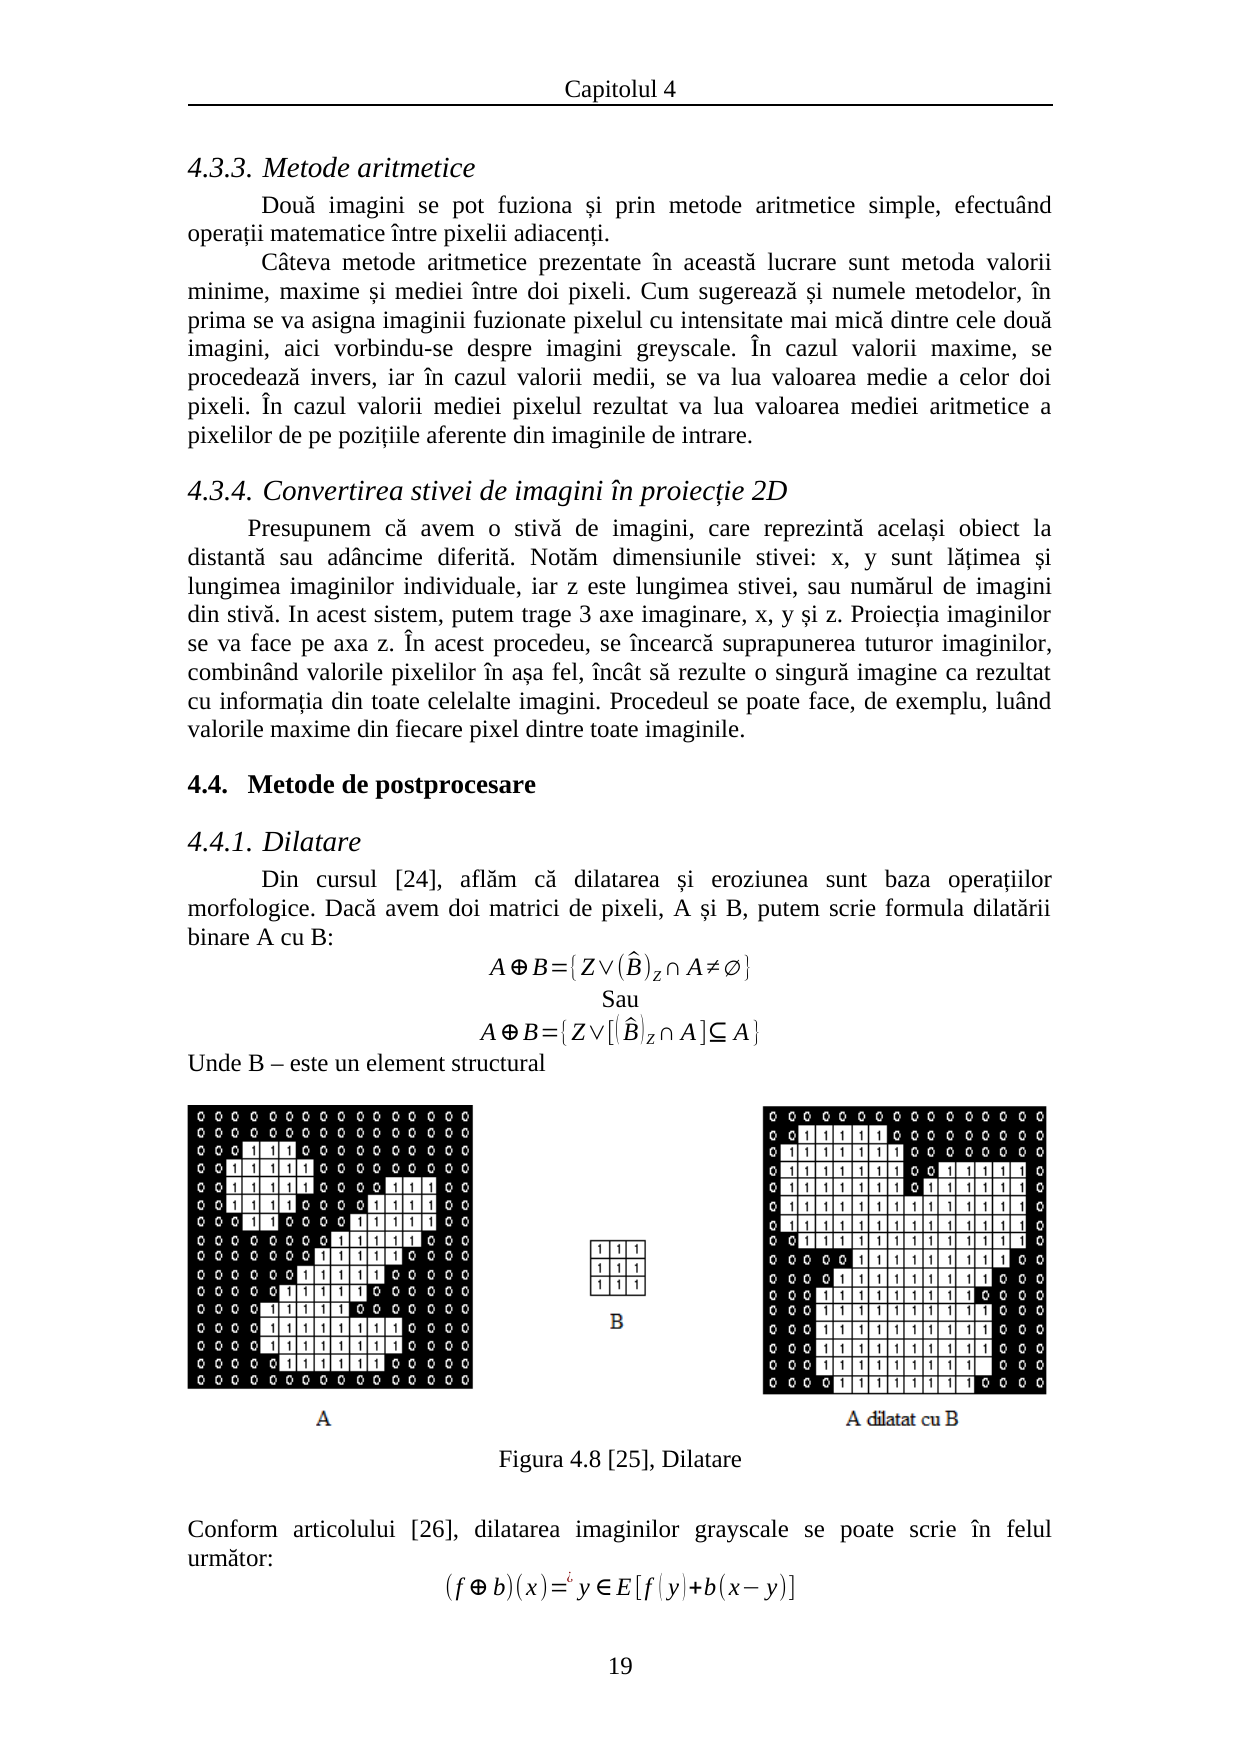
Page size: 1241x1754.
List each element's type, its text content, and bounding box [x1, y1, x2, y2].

text Conform articolului [], dilatarea imaginilor grayscale se poate scrie în felul următor: [187, 1514, 1053, 1572]
text Sau [187, 984, 1053, 1013]
text Unde B – este un element structural [187, 1048, 1053, 1077]
subtitle Dilatare [187, 824, 1053, 858]
subtitle Convertirea stivei de imagini în proiecție 2D [187, 473, 1053, 507]
subtitle Metode aritmetice [187, 150, 1053, 183]
subtitle Metode de postprocesare [187, 768, 1053, 799]
text Câteva metode aritmetice prezentate în această lucrare sunt metoda valorii minime, maxime și mediei între doi pixeli. Cum sugerează și numele metodelor, în prima se va asigna imaginii fuzionate pixelul cu intensitate mai mică dintre cele două imagini, aici vorbindu-se despre imagini greyscale. În cazul valorii maxime, se procedează invers, iar în cazul valorii medii, se va lua valoarea medie a celor doi pixeli. În cazul valorii mediei pixelul rezultat va lua valoarea mediei aritmetice a pixelilor de pe pozițiile aferente din imaginile de intrare. [187, 247, 1053, 448]
text Două imagini se pot fuziona și prin metode aritmetice simple, efectuând operații matematice între pixelii adiacenți. [187, 190, 1053, 247]
text Presupunem că avem o stivă de imagini, care reprezintă același obiect la distantă sau adâncime diferită. Notăm dimensiunile stivei: x, y sunt lățimea și lungimea imaginilor individuale, iar z este lungimea stivei, sau numărul de imagini din stivă. In acest sistem, putem trage 3 axe imaginare, x, y și z. Proiecția imaginilor se va face pe axa z. În acest procedeu, se încearcă suprapunerea tuturor imaginilor, combinând valorile pixelilor în așa fel, încât să rezulte o singură imagine ca rezultat cu informația din toate celelalte imagini. Procedeul se poate face, de exemplu, luând valorile maxime din fiecare pixel dintre toate imaginile. [187, 513, 1053, 743]
picture [187, 1105, 1055, 1445]
text Din cursul [], aflăm că dilatarea și eroziunea sunt baza operațiilor morfologice. Dacă avem doi matrici de pixeli, A și B, putem scrie formula dilatării binare A cu B: [187, 864, 1053, 951]
